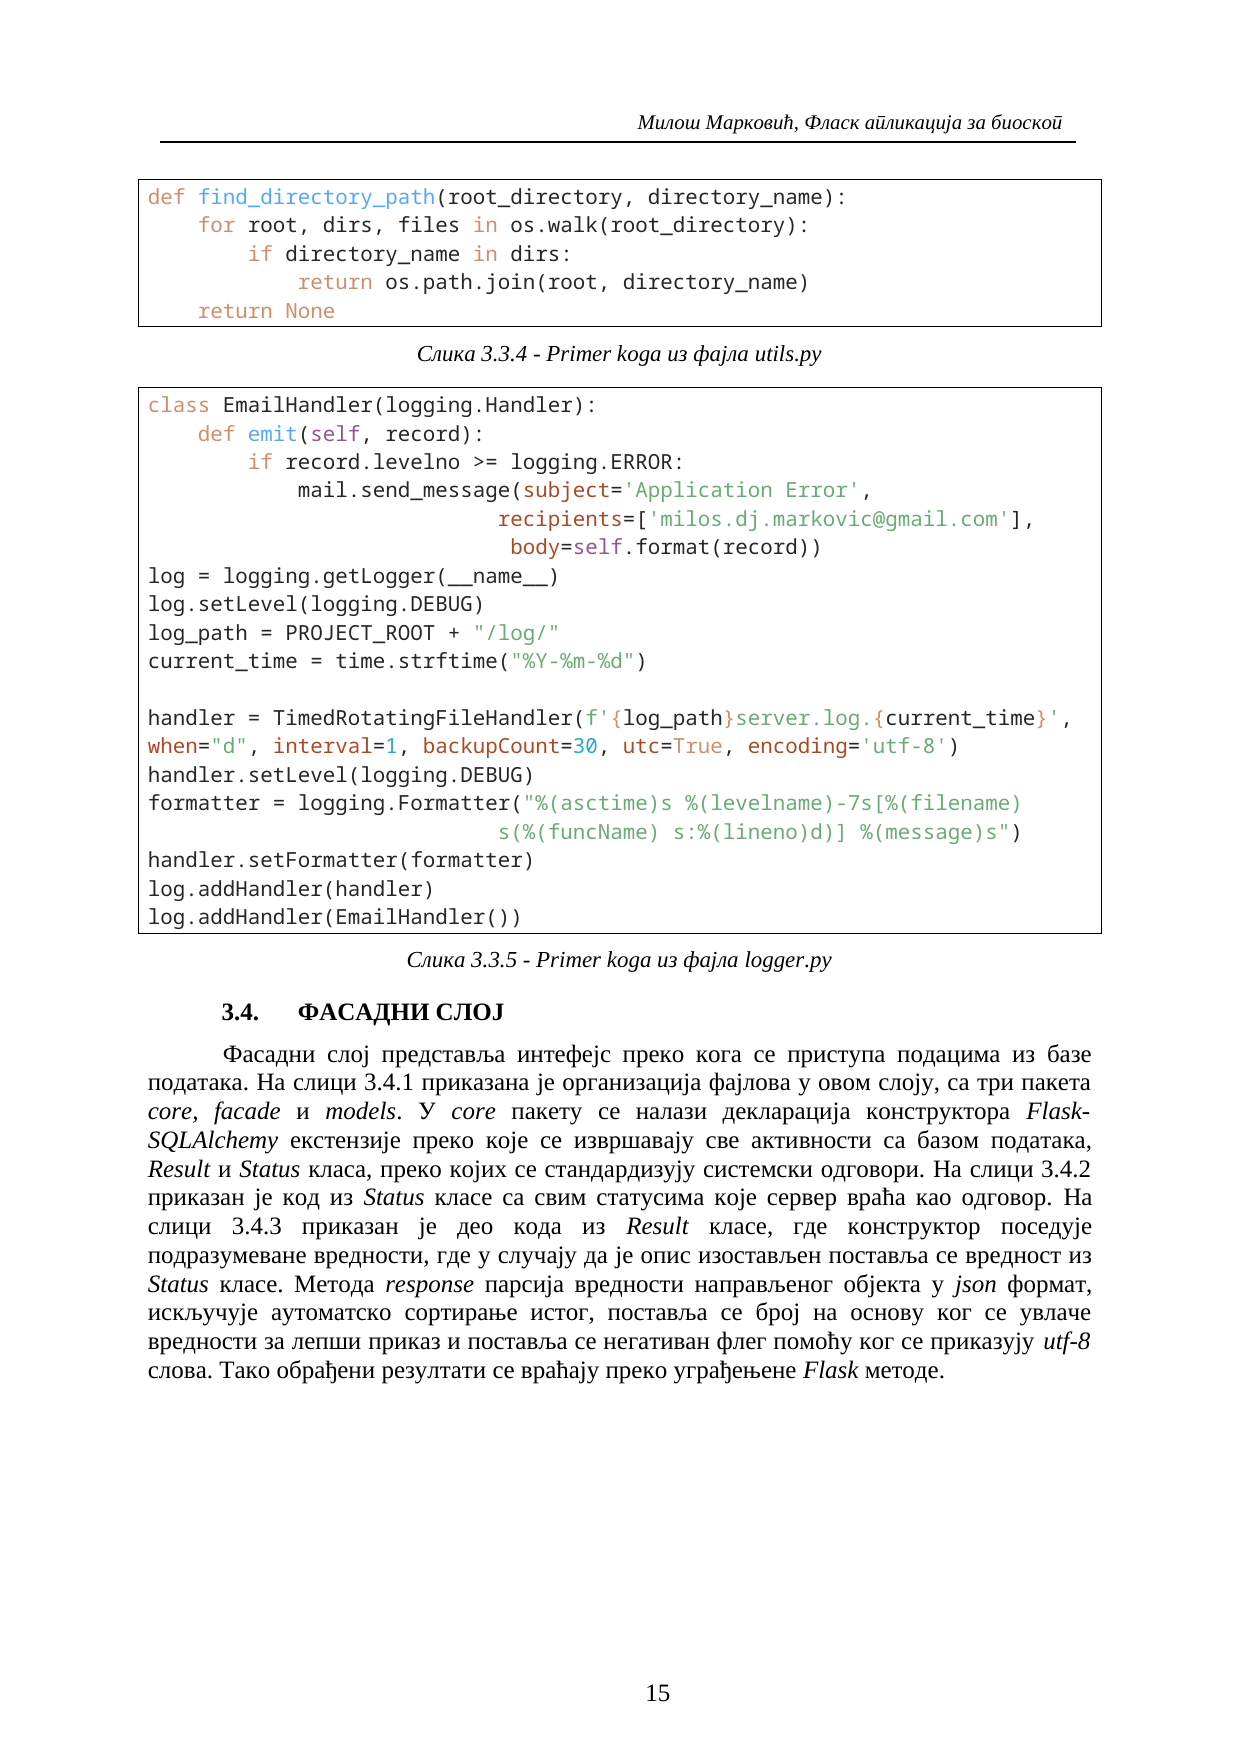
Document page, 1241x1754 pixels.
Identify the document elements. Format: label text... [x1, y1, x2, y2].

subtitle Фасадни слој [221, 997, 1093, 1026]
text Фасадни слој представља интефејс преко кога се приступа подацима из базе података. На слици 3.4.1 приказана је организација фајлова у овом слоју, са три пакета core, facade и models. У core пакету се налази декларација конструктора Flask-SQLAlchemy екстензије преко које се извршавају све активности са базом података, Result и Status класа, преко којих се стандардизују системски одговори. На слици 3.4.2 приказан је код из Status класе са свим статусима које сервер враћа као одговор. На слици 3.4.3 приказан је део кода из Result класе, где конструктор поседује подразумеване вредности, где у случају да је опис изостављен поставља се вредност из Status класе. Метода response парсија вредности направљеног објекта у json формат, искључује аутоматско сортирање истог, поставља се број на основу ког се увлаче вредности за лепши приказ и поставља се негативан флег помоћу ког се приказују utf-8 слова. Тако обрађени резултати се враћају преко уграђењене Flask методе. [148, 1039, 1093, 1384]
text Слика 3.3.5 - Primer kодa из фајла logger.py [148, 946, 1093, 972]
text handler = TimedRotatingFileHandler(f'{log_path}server.log.{current_time}', when="d", interval=1, backupCount=30, utc=True, encoding='utf-8') handler.setLevel(logging.DEBUG) formatter = logging.Formatter("%(asctime)s %(levelname)-7s[%(filename) s(%(funcName) s:%(lineno)d)] %(message)s") handler.setFormatter(formatter) log.addHandler(handler) log.addHandler(EmailHandler()) [139, 671, 1101, 933]
text Слика 3.3.4 - Primer kодa из фајла utils.py [148, 340, 1093, 366]
text class EmailHandler(logging.Handler): def emit(self, record): if record.levelno >= logging.ERROR: mail.send_message(subject='Application Error', recipients=['milos.dj.markovic@gmail.com'], body=self.format(record)) log = logging.getLogger(__name__) log.setLevel(logging.DEBUG) log_path = PROJECT_ROOT + "/log/" current_time = time.strftime("%Y-%m-%d") [139, 388, 1101, 671]
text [139, 180, 1101, 326]
